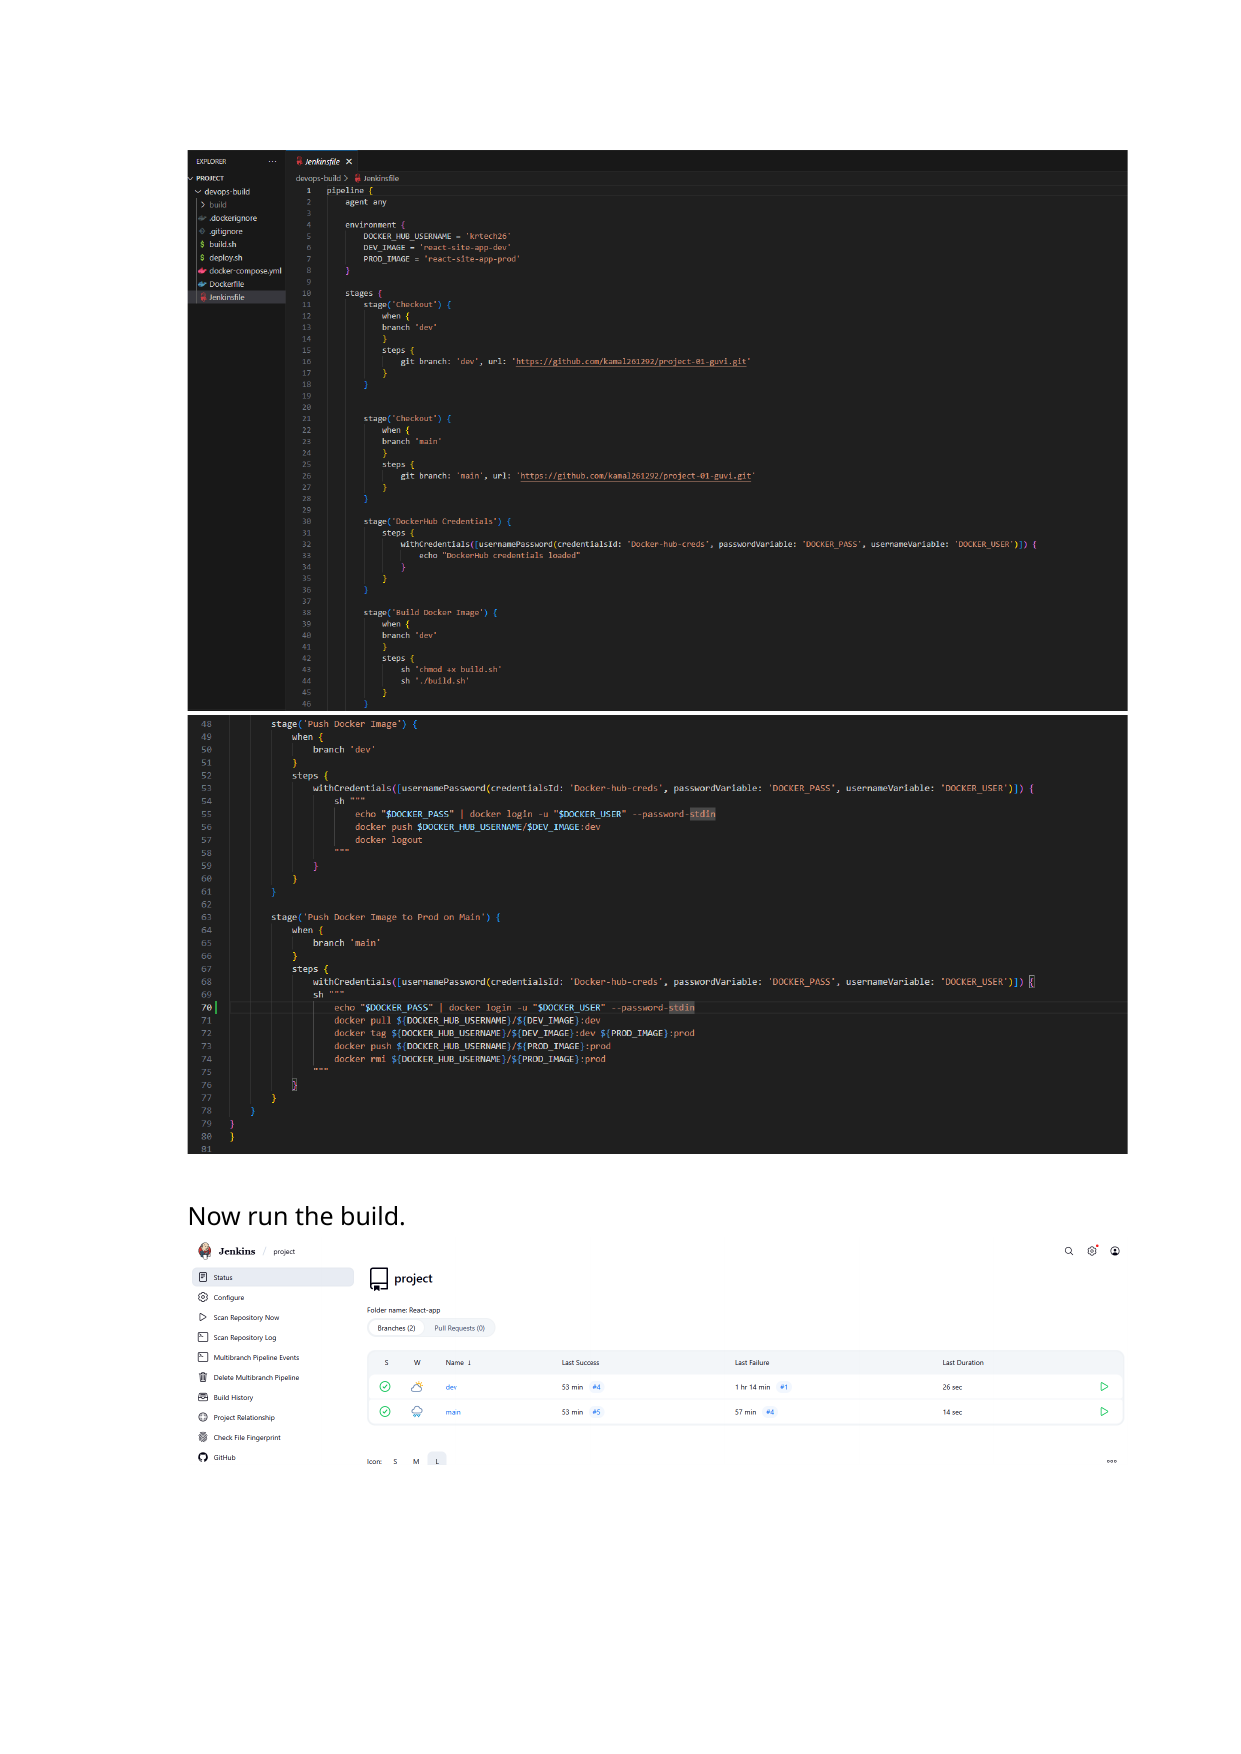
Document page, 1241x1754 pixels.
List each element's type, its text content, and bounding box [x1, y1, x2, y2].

list Now run the build. [187, 1198, 1090, 1232]
picture [187, 1237, 1128, 1465]
picture [187, 715, 1128, 1154]
picture [187, 150, 1128, 711]
